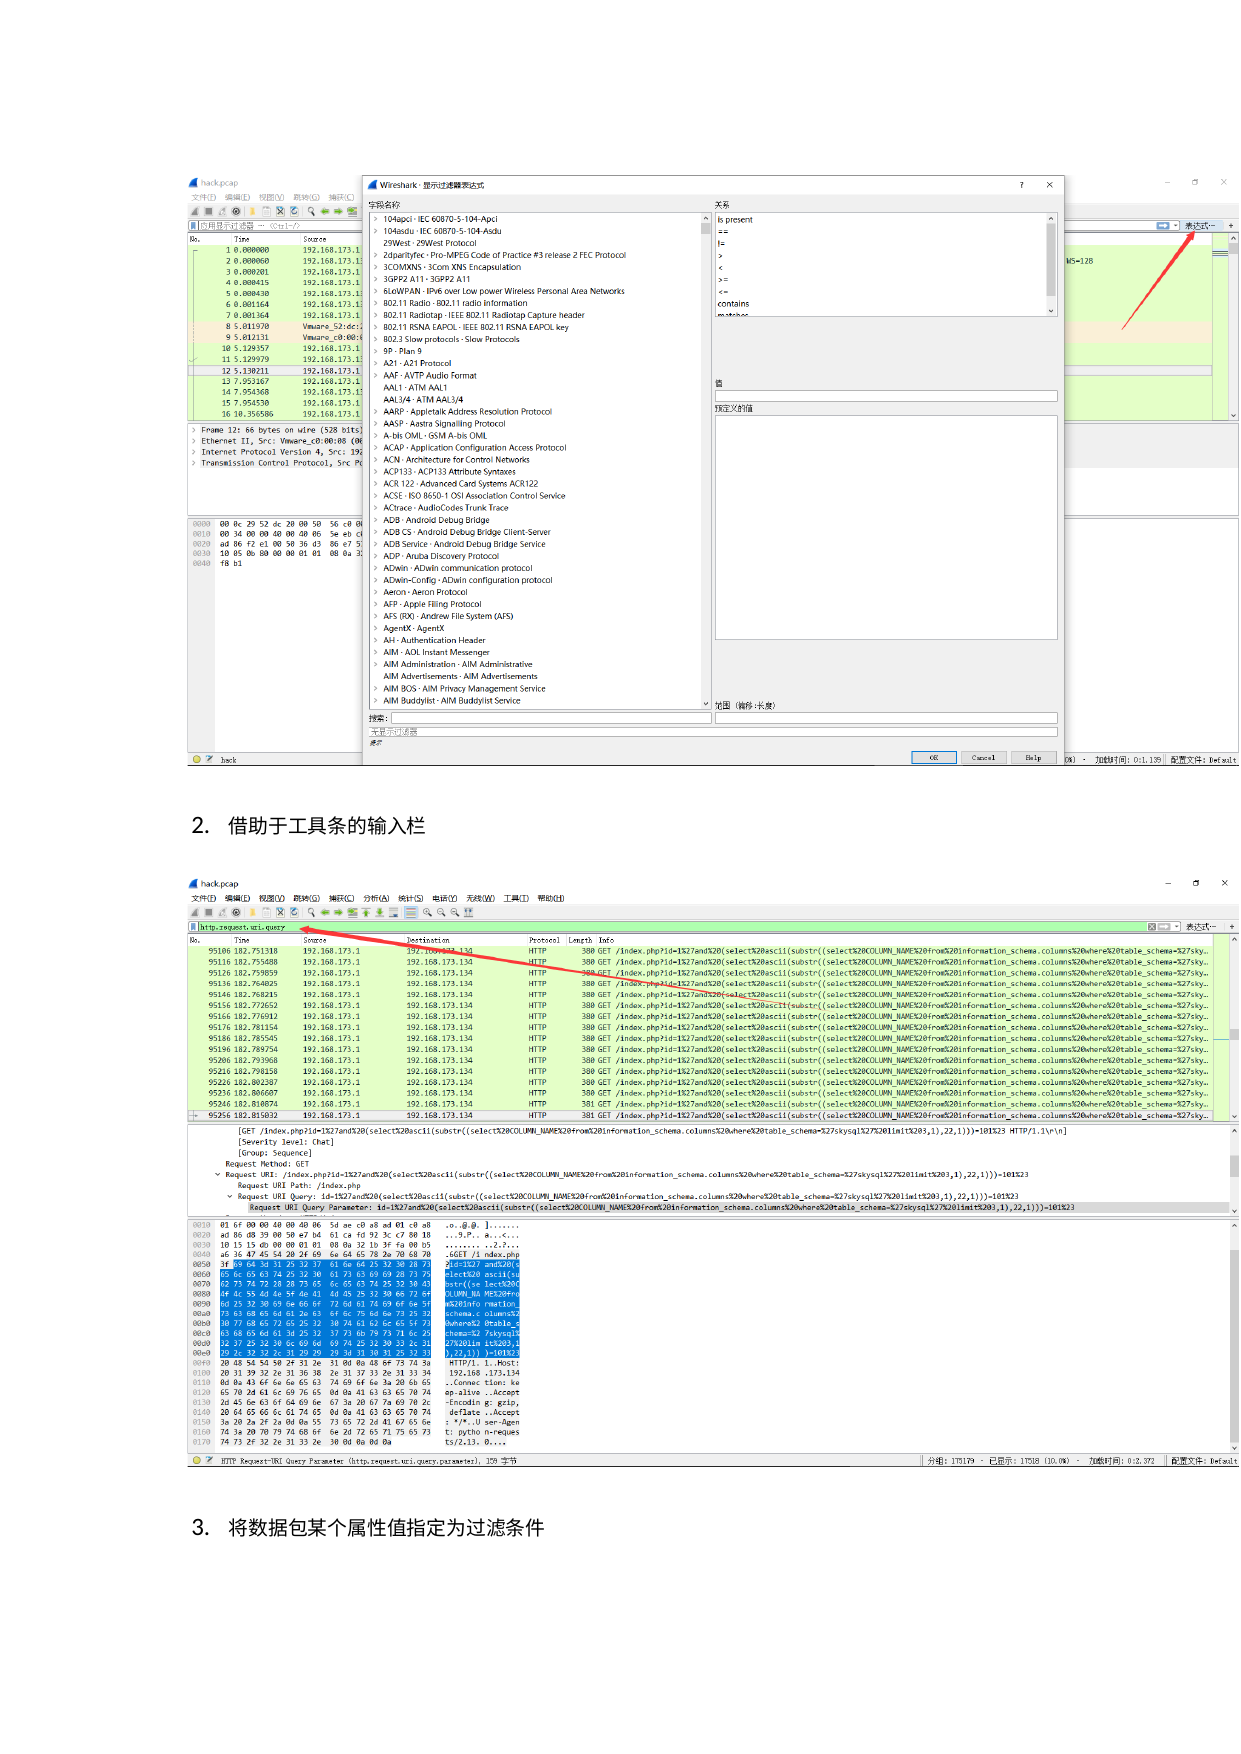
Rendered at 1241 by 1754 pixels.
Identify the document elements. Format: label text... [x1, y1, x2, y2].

picture [187, 876, 1239, 1467]
list 将数据包某个属性值指定为过滤条件 [191, 1510, 1053, 1542]
list 借助于工具条的输入栏 [191, 809, 1053, 841]
picture [187, 175, 1239, 766]
